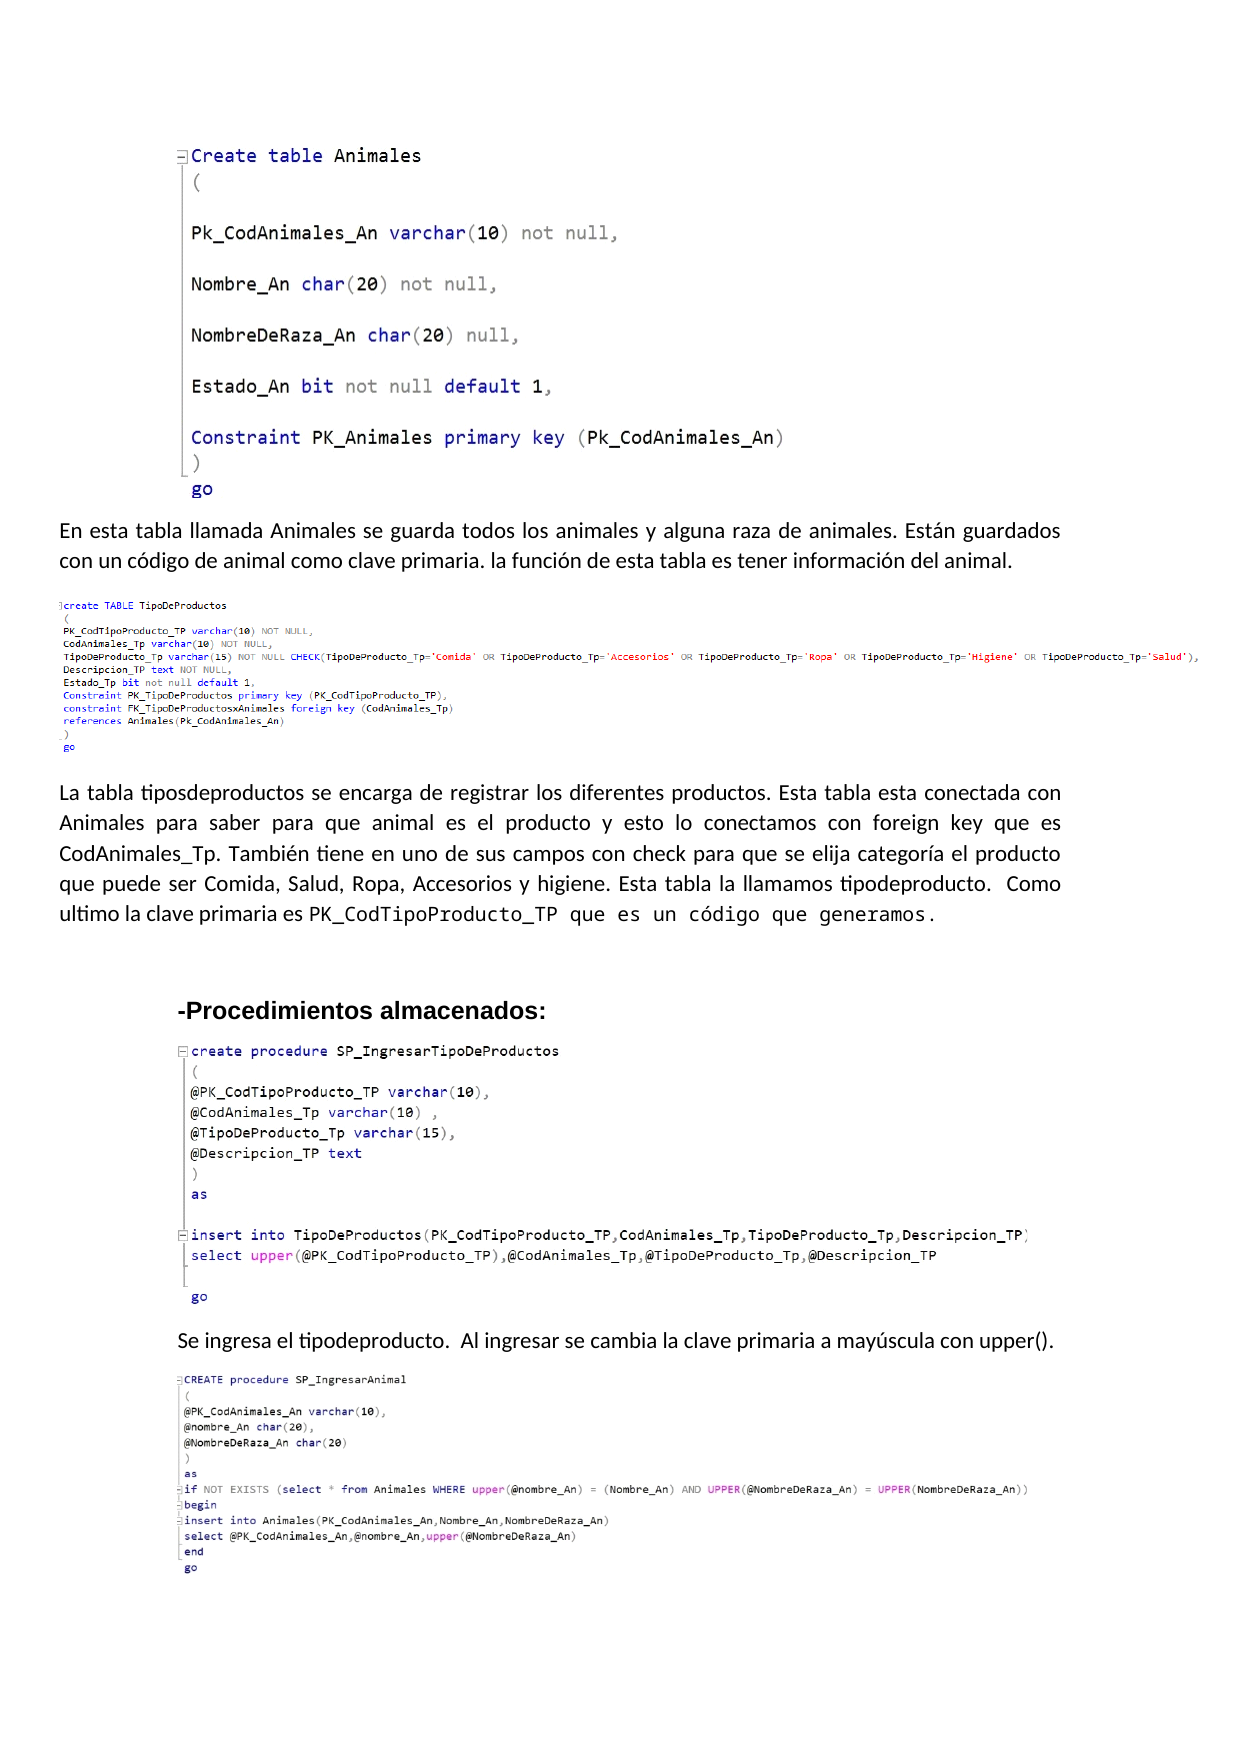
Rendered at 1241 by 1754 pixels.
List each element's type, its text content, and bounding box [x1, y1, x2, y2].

text En esta tabla llamada Animales se guarda todos los animales y alguna raza de animales. Están guardados con un código de animal como clave primaria. la función de esta tabla es tener información del animal. [59, 516, 1063, 575]
text La tabla tiposdeproductos se encarga de registrar los diferentes productos. Esta tabla esta conectada con Animales para saber para que animal es el producto y esto lo conectamos con foreign key que es CodAnimales_Tp. También tiene en uno de sus campos con check para que se elija categoría el producto que puede ser Comida, Salud, Ropa, Accesorios y higiene. Esta tabla la llamamos tipodeproducto. Como ultimo la clave primaria es PK_CodTipoProducto_TP que es un código que generamos. [59, 778, 1063, 927]
picture [177, 147, 784, 498]
text -Procedimientos almacenados: [177, 996, 1063, 1024]
picture [177, 1043, 1028, 1308]
picture [177, 1373, 1028, 1575]
picture [59, 593, 1203, 760]
text Se ingresa el tipodeproducto. Al ingresar se cambia la clave primaria a mayúscula con upper(). [177, 1326, 1063, 1354]
